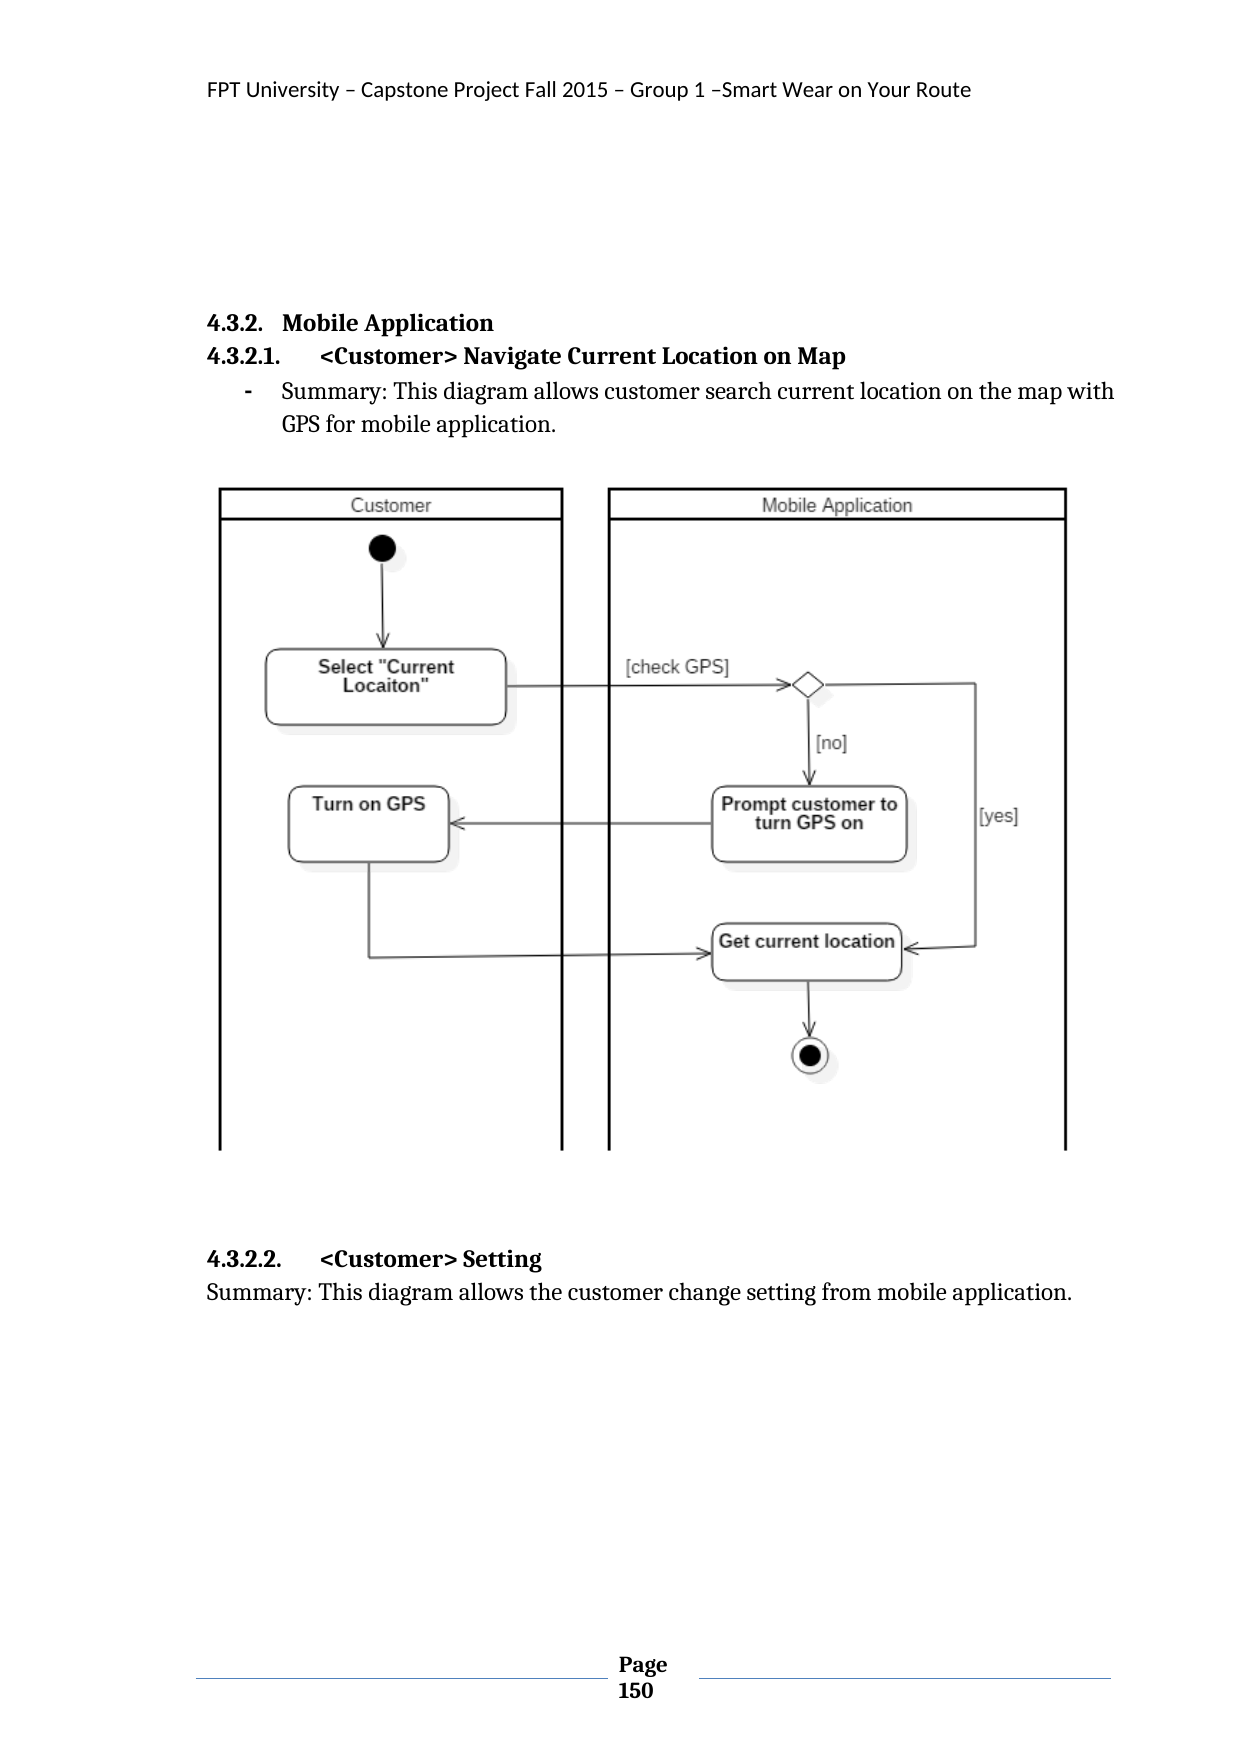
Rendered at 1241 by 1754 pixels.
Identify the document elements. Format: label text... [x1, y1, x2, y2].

picture [206, 475, 1123, 1208]
subtitle <Customer> Navigate Current Location on Map [207, 342, 1122, 371]
list Summary: This diagram allows customer search current location on the map with GPS for mobile application. [244, 375, 1122, 439]
subtitle Mobile Application [207, 309, 1122, 338]
subtitle <Customer> Setting [207, 1245, 1122, 1274]
text Summary: This diagram allows the customer change setting from mobile application. [207, 1278, 1122, 1307]
